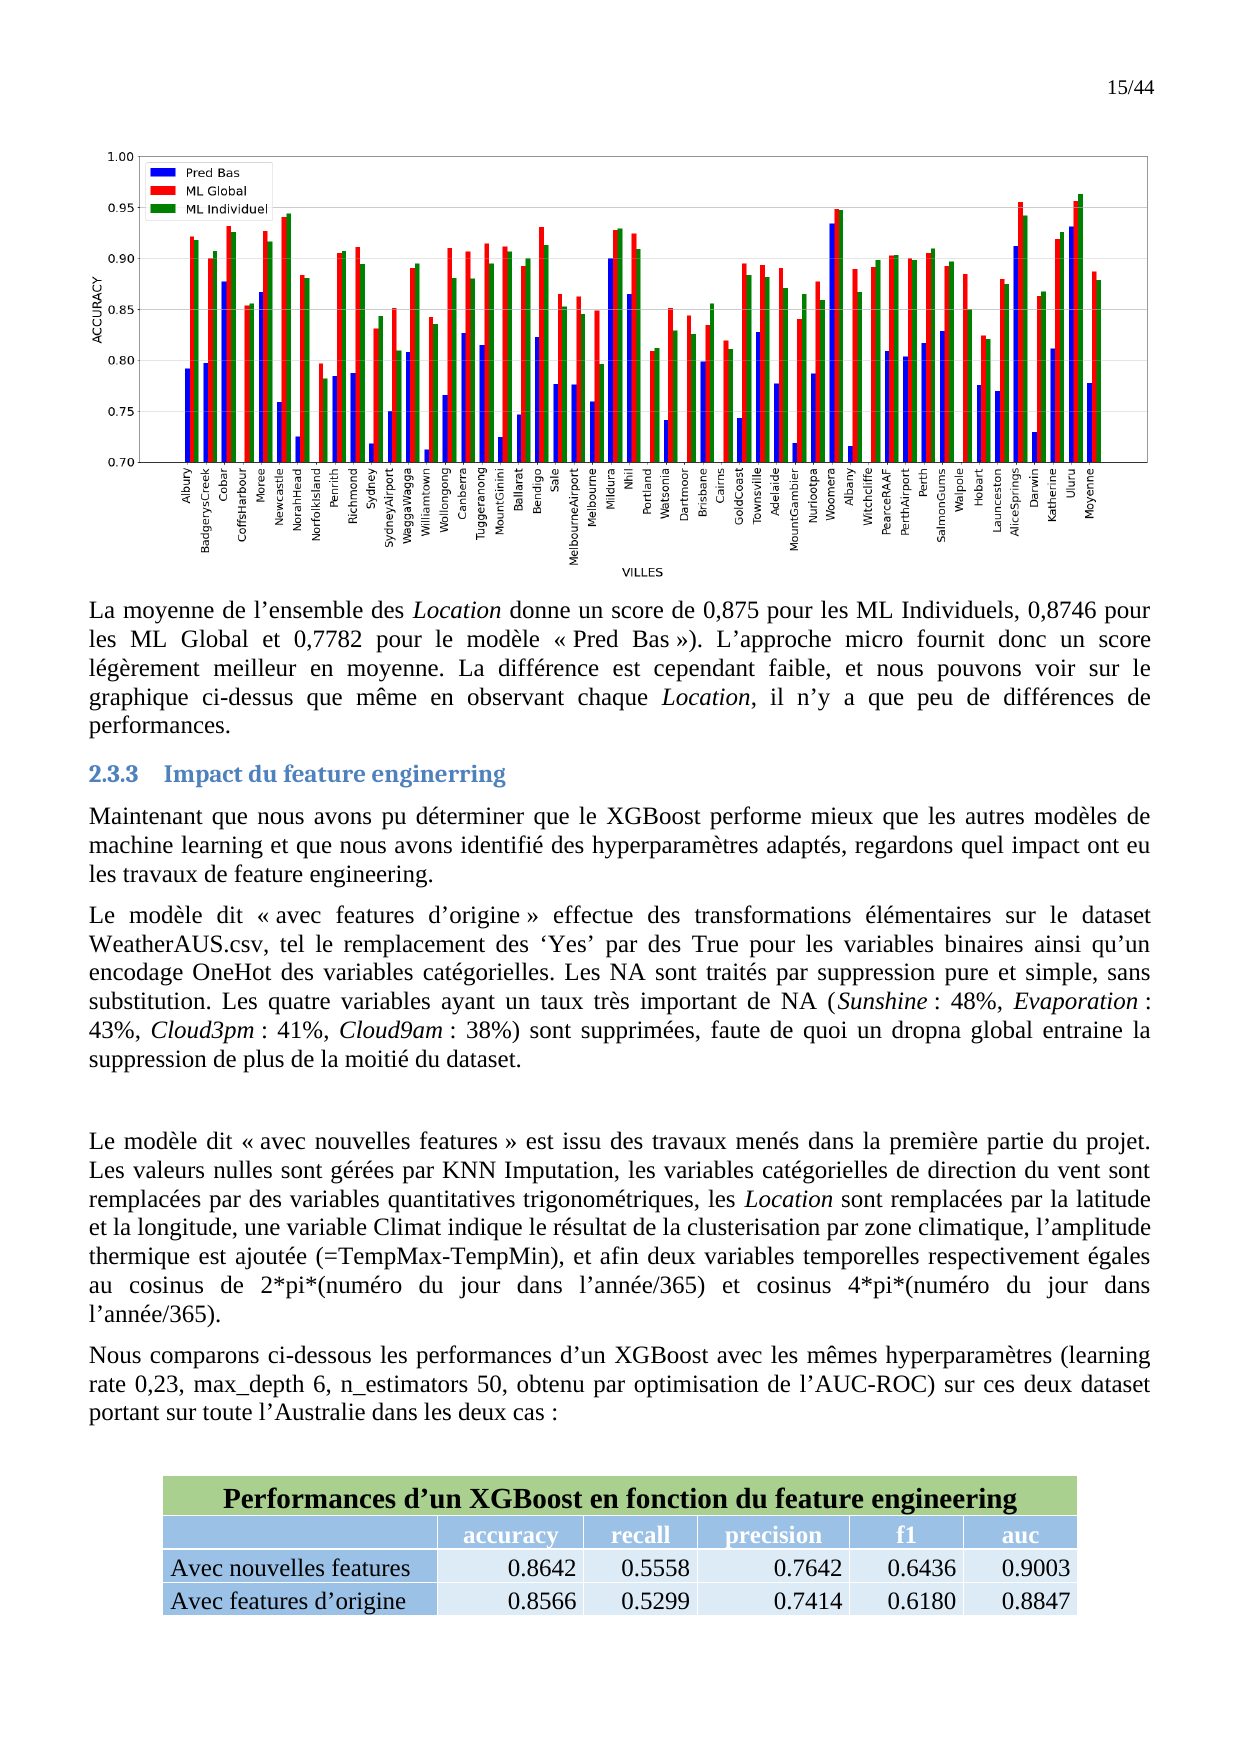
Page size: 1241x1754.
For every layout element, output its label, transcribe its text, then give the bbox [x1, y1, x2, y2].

subtitle Impact du feature enginerring [89, 760, 1152, 789]
table_cell precision [698, 1516, 849, 1548]
table_cell 0.5558 [584, 1550, 697, 1582]
table_cell 0.5299 [584, 1583, 697, 1615]
table_header Performances d’un XGBoost en fonction du feature engineering [163, 1476, 1077, 1515]
table_cell Avec nouvelles features [163, 1550, 437, 1582]
table_cell 0.6436 [850, 1550, 963, 1582]
text Le modèle dit « avec nouvelles features » est issu des travaux menés dans la première partie du projet. Les valeurs nulles sont gérées par KNN Imputation, les variables catégorielles de direction du vent sont remplacées par des variables quantitatives trigonométriques, les Location sont remplacées par la latitude et la longitude, une variable Climat indique le résultat de la clusterisation par zone climatique, l’amplitude thermique est ajoutée (=TempMax-TempMin), et afin deux variables temporelles respectivement égales au cosinus de 2*pi*(numéro du jour dans l’année/365) et cosinus 4*pi*(numéro du jour dans l’année/365). [89, 1126, 1152, 1327]
table_cell 0.8566 [438, 1583, 583, 1615]
table_cell Avec features d’origine [163, 1583, 437, 1615]
table_cell [163, 1516, 437, 1548]
table_cell 0.6180 [850, 1583, 963, 1615]
picture [88, 147, 1151, 583]
table_cell 0.9003 [964, 1550, 1077, 1582]
table_cell 0.7414 [698, 1583, 849, 1615]
table_cell 0.8847 [964, 1583, 1077, 1615]
table_cell recall [584, 1516, 697, 1548]
table_cell 0.8642 [438, 1550, 583, 1582]
table_cell auc [964, 1516, 1077, 1548]
table_cell 0.7642 [698, 1550, 849, 1582]
text Maintenant que nous avons pu déterminer que le XGBoost performe mieux que les autres modèles de machine learning et que nous avons identifié des hyperparamètres adaptés, regardons quel impact ont eu les travaux de feature engineering. [89, 801, 1152, 887]
text Nous comparons ci-dessous les performances d’un XGBoost avec les mêmes hyperparamètres (learning rate 0,23, max_depth 6, n_estimators 50, obtenu par optimisation de l’AUC-ROC) sur ces deux dataset portant sur toute l’Australie dans les deux cas : [89, 1340, 1152, 1426]
table_cell f1 [850, 1516, 963, 1548]
text Le modèle dit « avec features d’origine » effectue des transformations élémentaires sur le dataset WeatherAUS.csv, tel le remplacement des ‘Yes’ par des True pour les variables binaires ainsi qu’un encodage OneHot des variables catégorielles. Les NA sont traités par suppression pure et simple, sans substitution. Les quatre variables ayant un taux très important de NA (Sunshine : 48%, Evaporation : 43%, Cloud3pm : 41%, Cloud9am : 38%) sont supprimées, faute de quoi un dropna global entraine la suppression de plus de la moitié du dataset. [89, 900, 1152, 1072]
text La moyenne de l’ensemble des Location donne un score de 0,875 pour les ML Individuels, 0,8746 pour les ML Global et 0,7782 pour le modèle « Pred Bas »). L’approche micro fournit donc un score légèrement meilleur en moyenne. La différence est cependant faible, et nous pouvons voir sur le graphique ci-dessus que même en observant chaque Location, il n’y a que peu de différences de performances. [89, 595, 1152, 739]
table_cell accuracy [438, 1516, 583, 1548]
